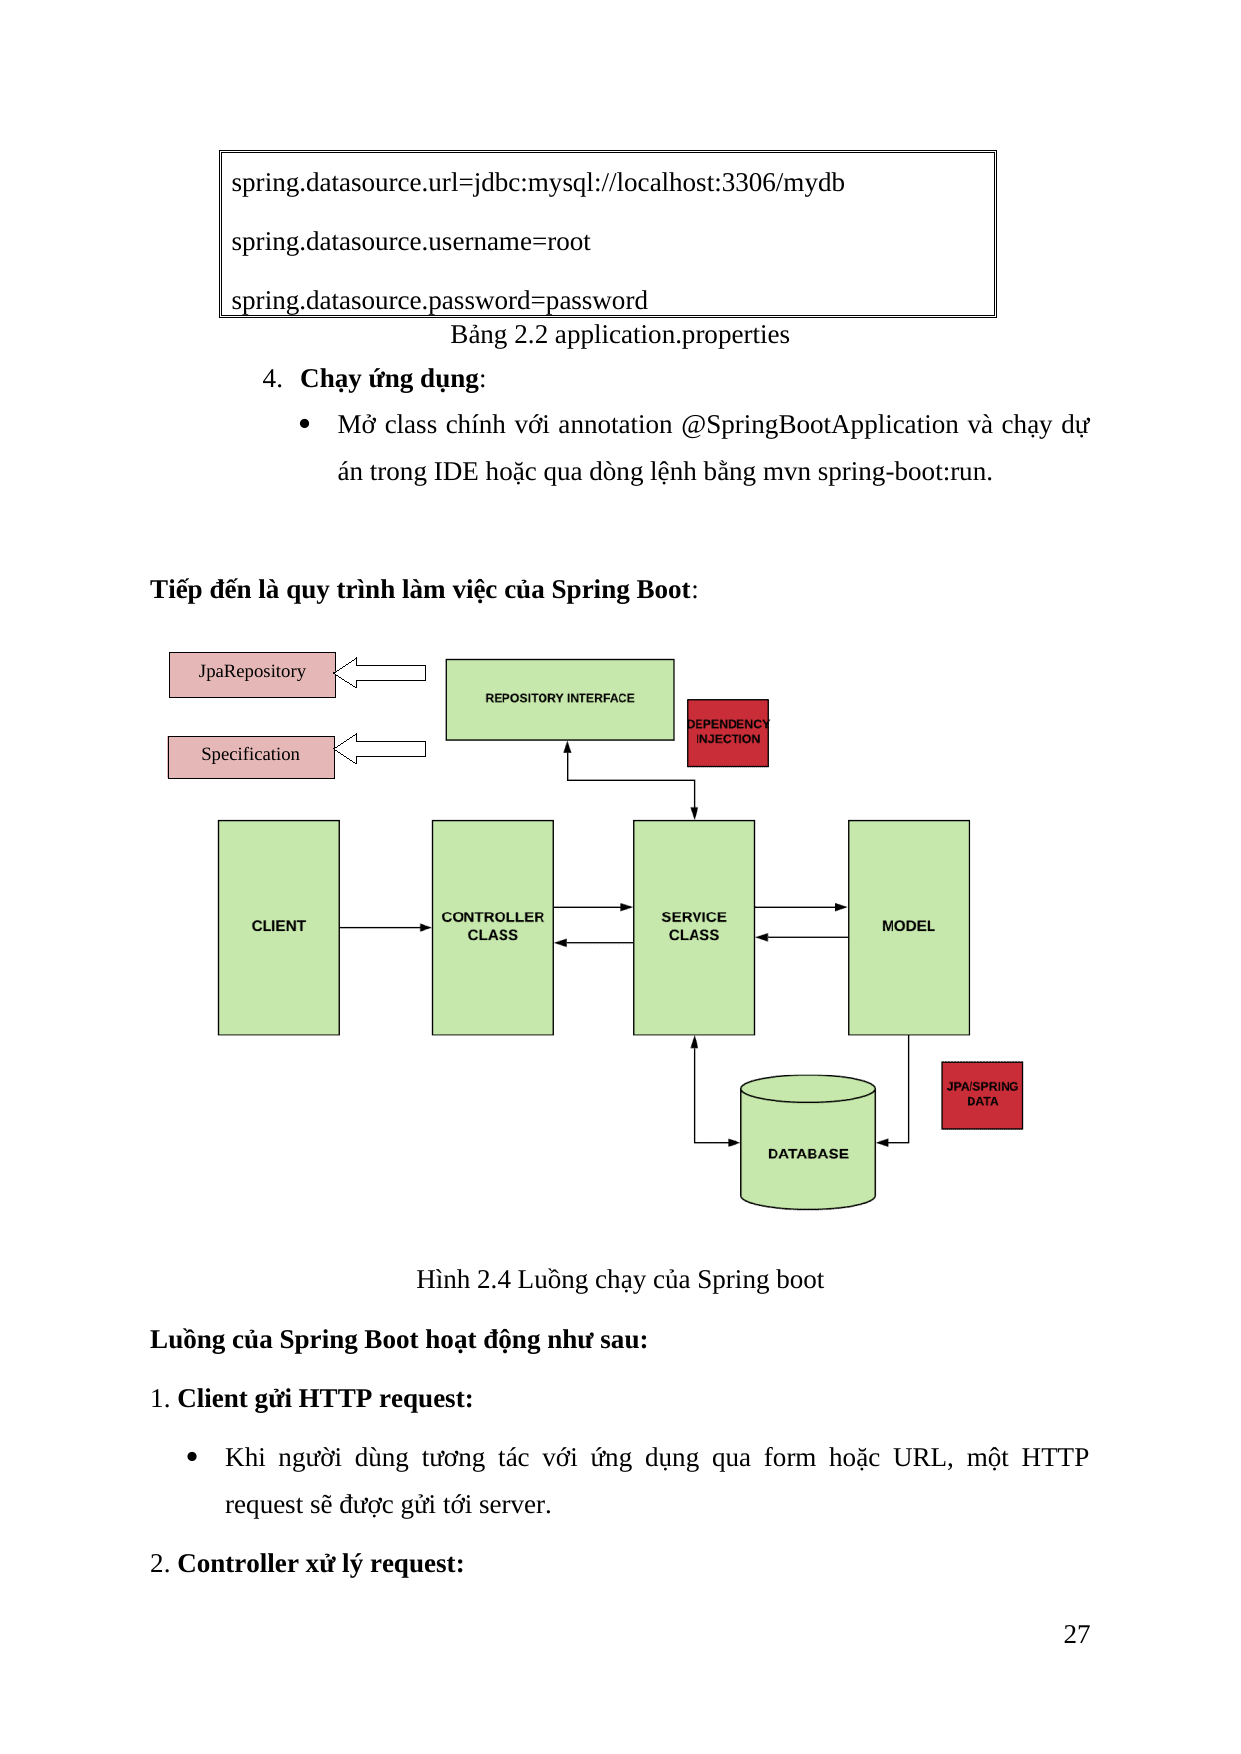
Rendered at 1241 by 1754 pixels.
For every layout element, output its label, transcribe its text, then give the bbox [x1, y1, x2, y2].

list Chạy ứng dụng: [262, 362, 1090, 393]
picture [191, 632, 1049, 1236]
text Tiếp đến là quy trình làm việc của Spring Boot: [150, 574, 1090, 605]
text 1. Client gửi HTTP request: [150, 1382, 1090, 1413]
list Mở class chính với annotation @SpringBootApplication và chạy dự án trong IDE hoặc qua dòng lệnh bằng mvn spring-boot:run. [300, 408, 1090, 486]
table_cell spring.datasource.url=jdbc:mysql://localhost:3306/mydb spring.datasource.username=root spring.datasource.password=password [222, 153, 994, 315]
list Khi người dùng tương tác với ứng dụng qua form hoặc URL, một HTTP request sẽ được gửi tới server. [187, 1441, 1090, 1519]
text Luồng của Spring Boot hoạt động như sau: [150, 1323, 1090, 1354]
text 2. Controller xử lý request: [150, 1547, 1090, 1578]
